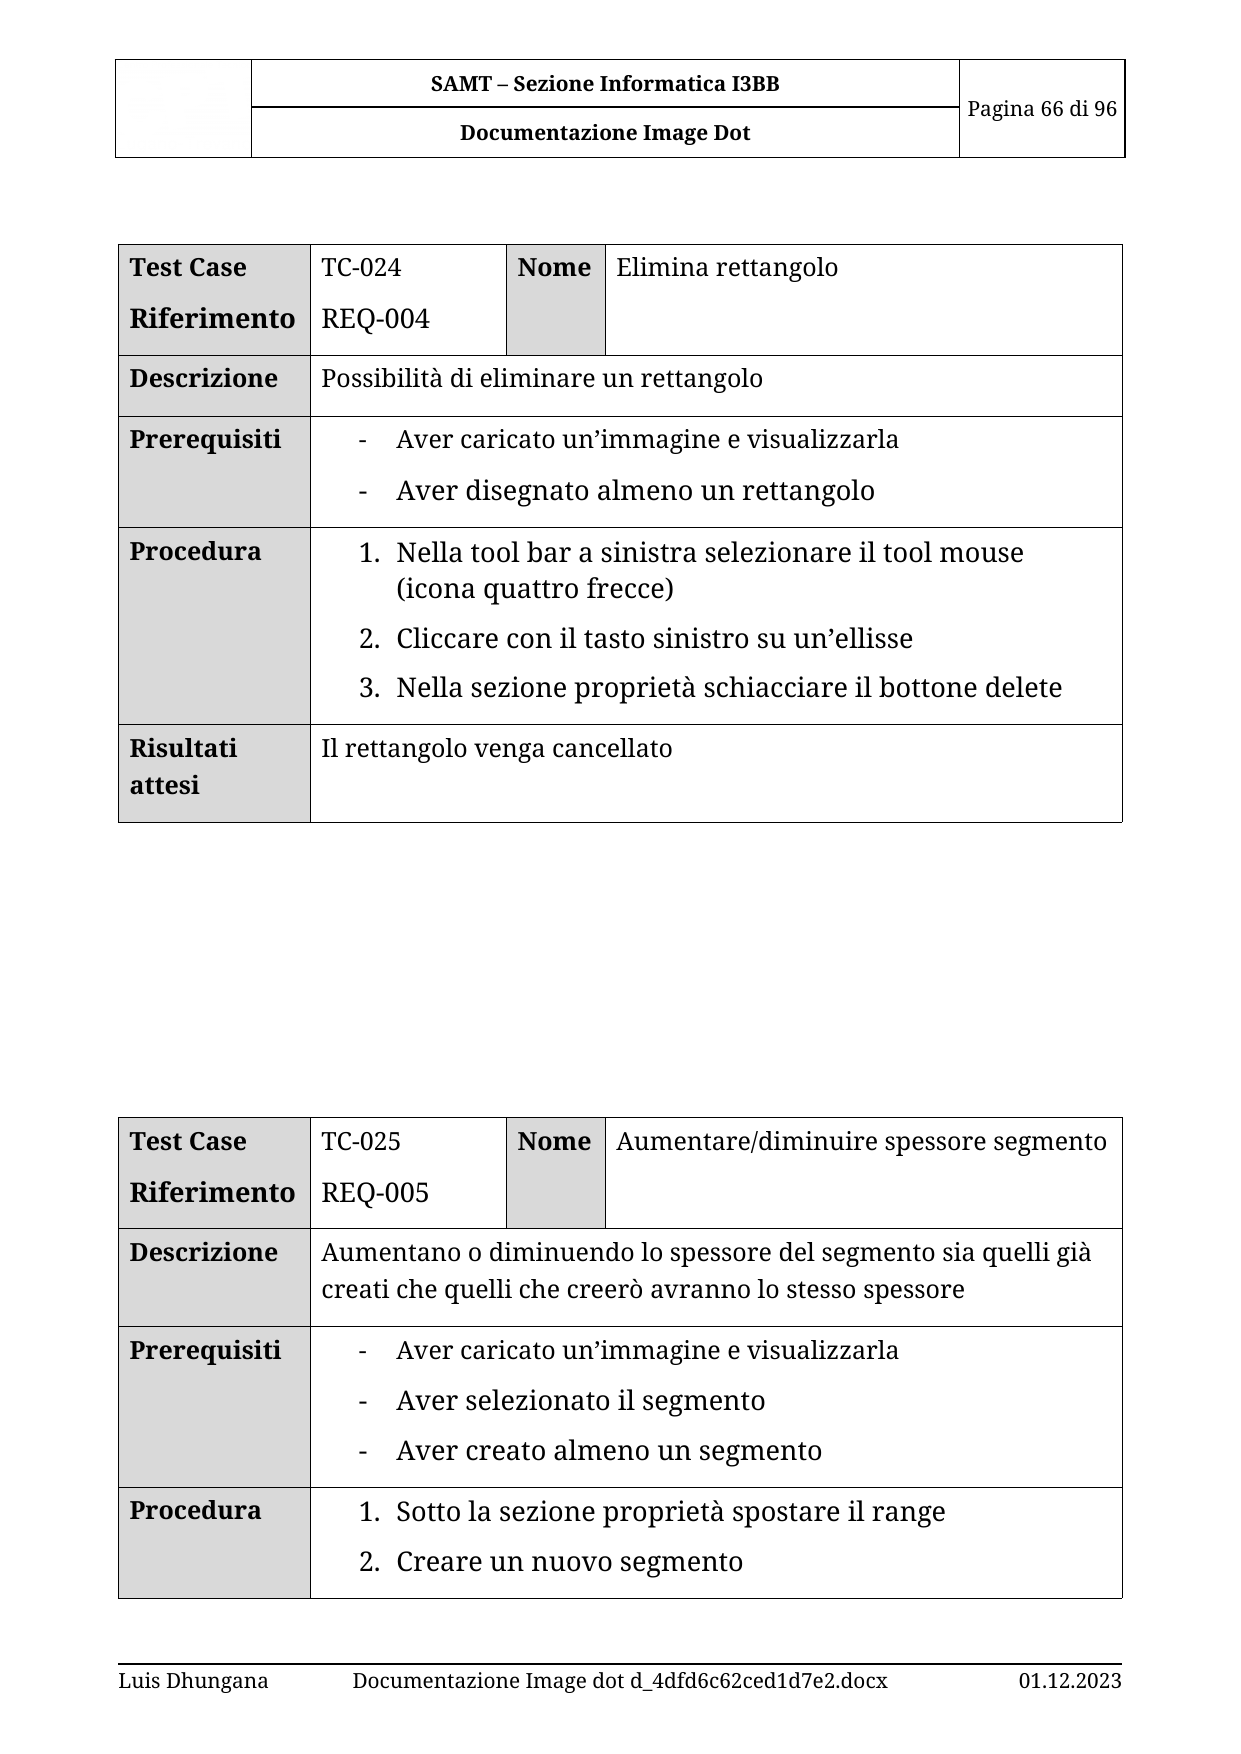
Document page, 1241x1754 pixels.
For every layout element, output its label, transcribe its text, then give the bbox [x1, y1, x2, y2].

table_cell Prerequisiti [119, 1327, 310, 1486]
table_cell Aver caricato un’immagine e visualizzarla Aver selezionato il segmento Aver creato almeno un segmento [311, 1327, 1122, 1486]
table_header TC-024 REQ-004 [311, 245, 506, 355]
table_header Aumentare/diminuire spessore segmento [606, 1118, 1122, 1228]
table_header TC-025 REQ-005 [311, 1118, 506, 1228]
table_cell Nella tool bar a sinistra selezionare il tool mouse (icona quattro frecce) Cliccare con il tasto sinistro su un’ellisse Nella sezione proprietà schiacciare il bottone delete [311, 528, 1122, 724]
table_header Nome [507, 245, 605, 355]
picture [115, 60, 251, 157]
table_cell Descrizione [119, 1229, 310, 1326]
table_cell Descrizione [119, 356, 310, 416]
table_cell Aver caricato un’immagine e visualizzarla Aver disegnato almeno un rettangolo [311, 417, 1122, 527]
table_cell Sotto la sezione proprietà spostare il range Creare un nuovo segmento [311, 1488, 1122, 1598]
table_cell Procedura [119, 1488, 310, 1598]
table_header Elimina rettangolo [606, 245, 1122, 355]
table_header Test Case Riferimento [119, 1118, 310, 1228]
table_header Test Case Riferimento [119, 245, 310, 355]
table_cell Il rettangolo venga cancellato [311, 725, 1122, 822]
table_cell Risultati attesi [119, 725, 310, 822]
table_cell Prerequisiti [119, 417, 310, 527]
table_cell Possibilità di eliminare un rettangolo [311, 356, 1122, 416]
table_header Nome [507, 1118, 605, 1228]
table_cell Aumentano o diminuendo lo spessore del segmento sia quelli già creati che quelli che creerò avranno lo stesso spessore [311, 1229, 1122, 1326]
table_cell Procedura [119, 528, 310, 724]
